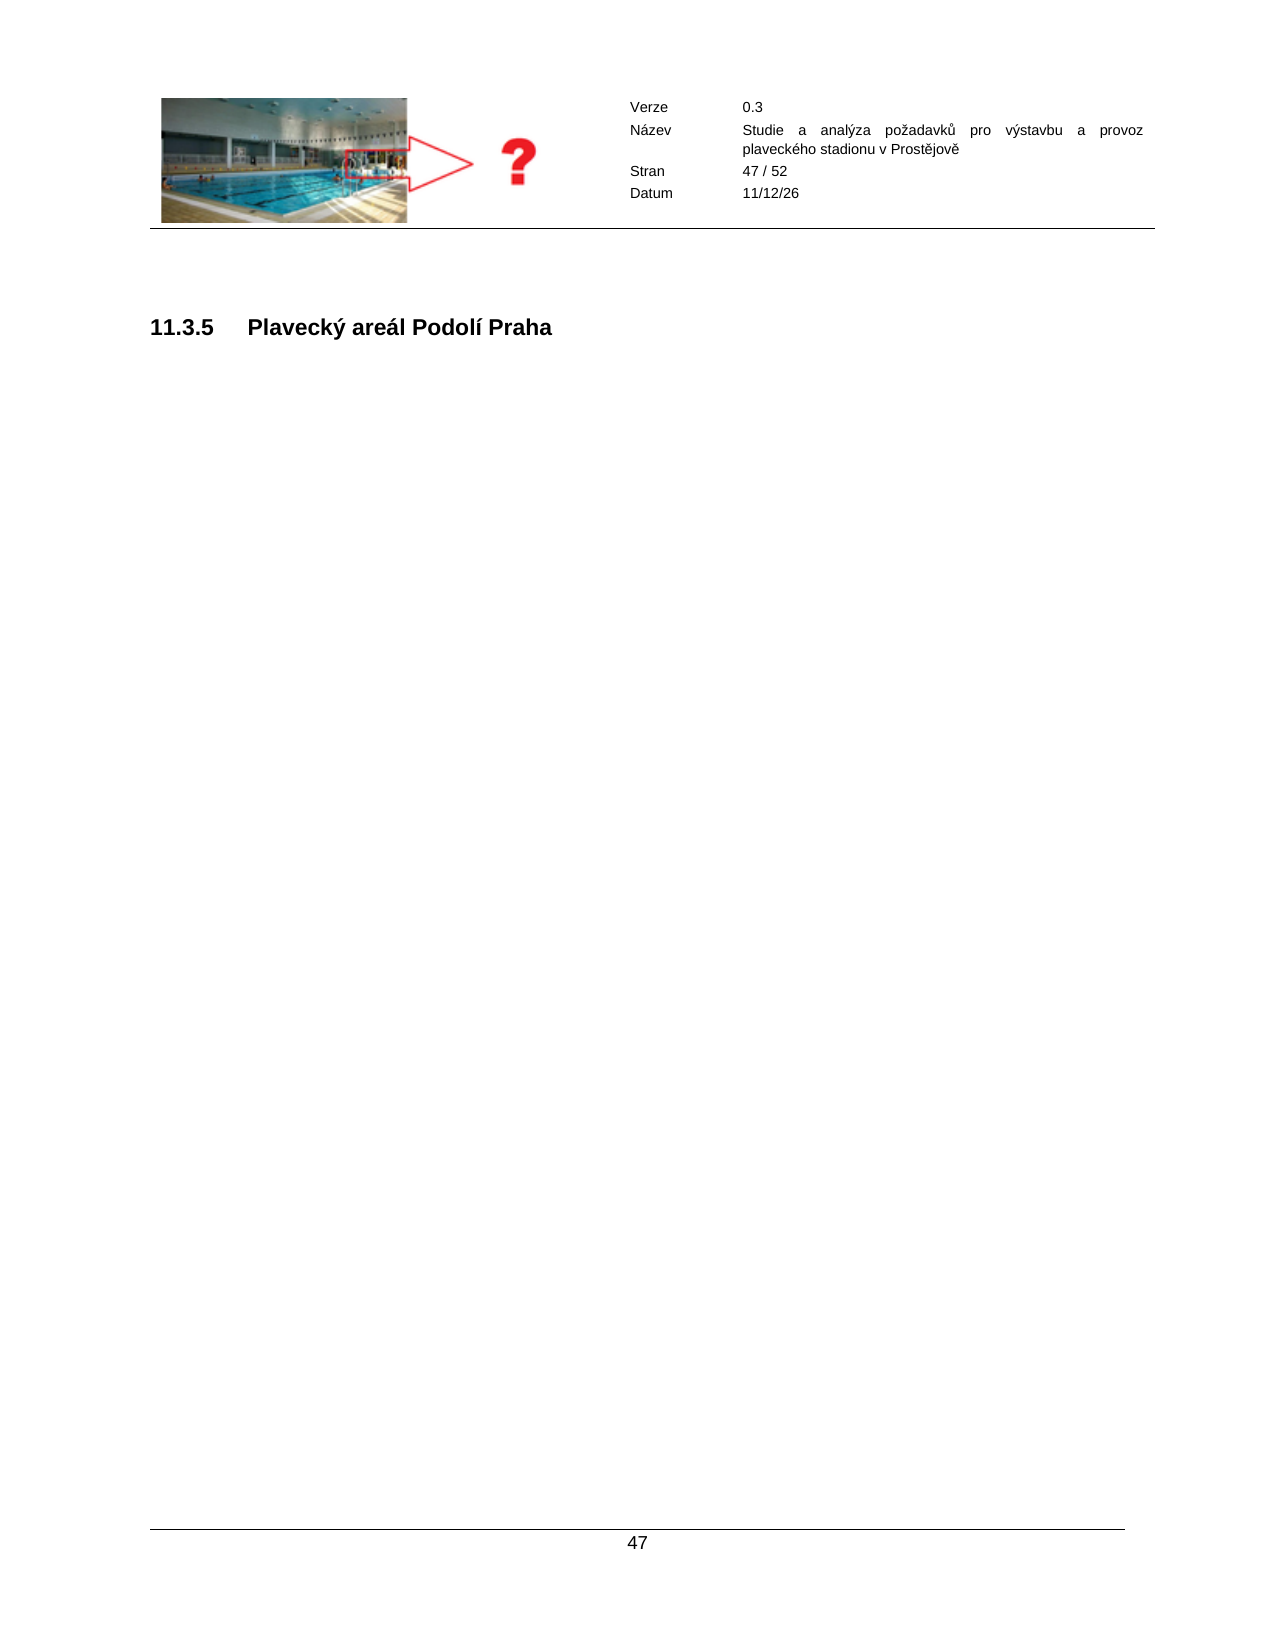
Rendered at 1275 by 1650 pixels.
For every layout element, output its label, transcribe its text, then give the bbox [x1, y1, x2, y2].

subtitle Plavecký areál Podolí Praha [150, 314, 1125, 340]
picture [161, 98, 619, 223]
